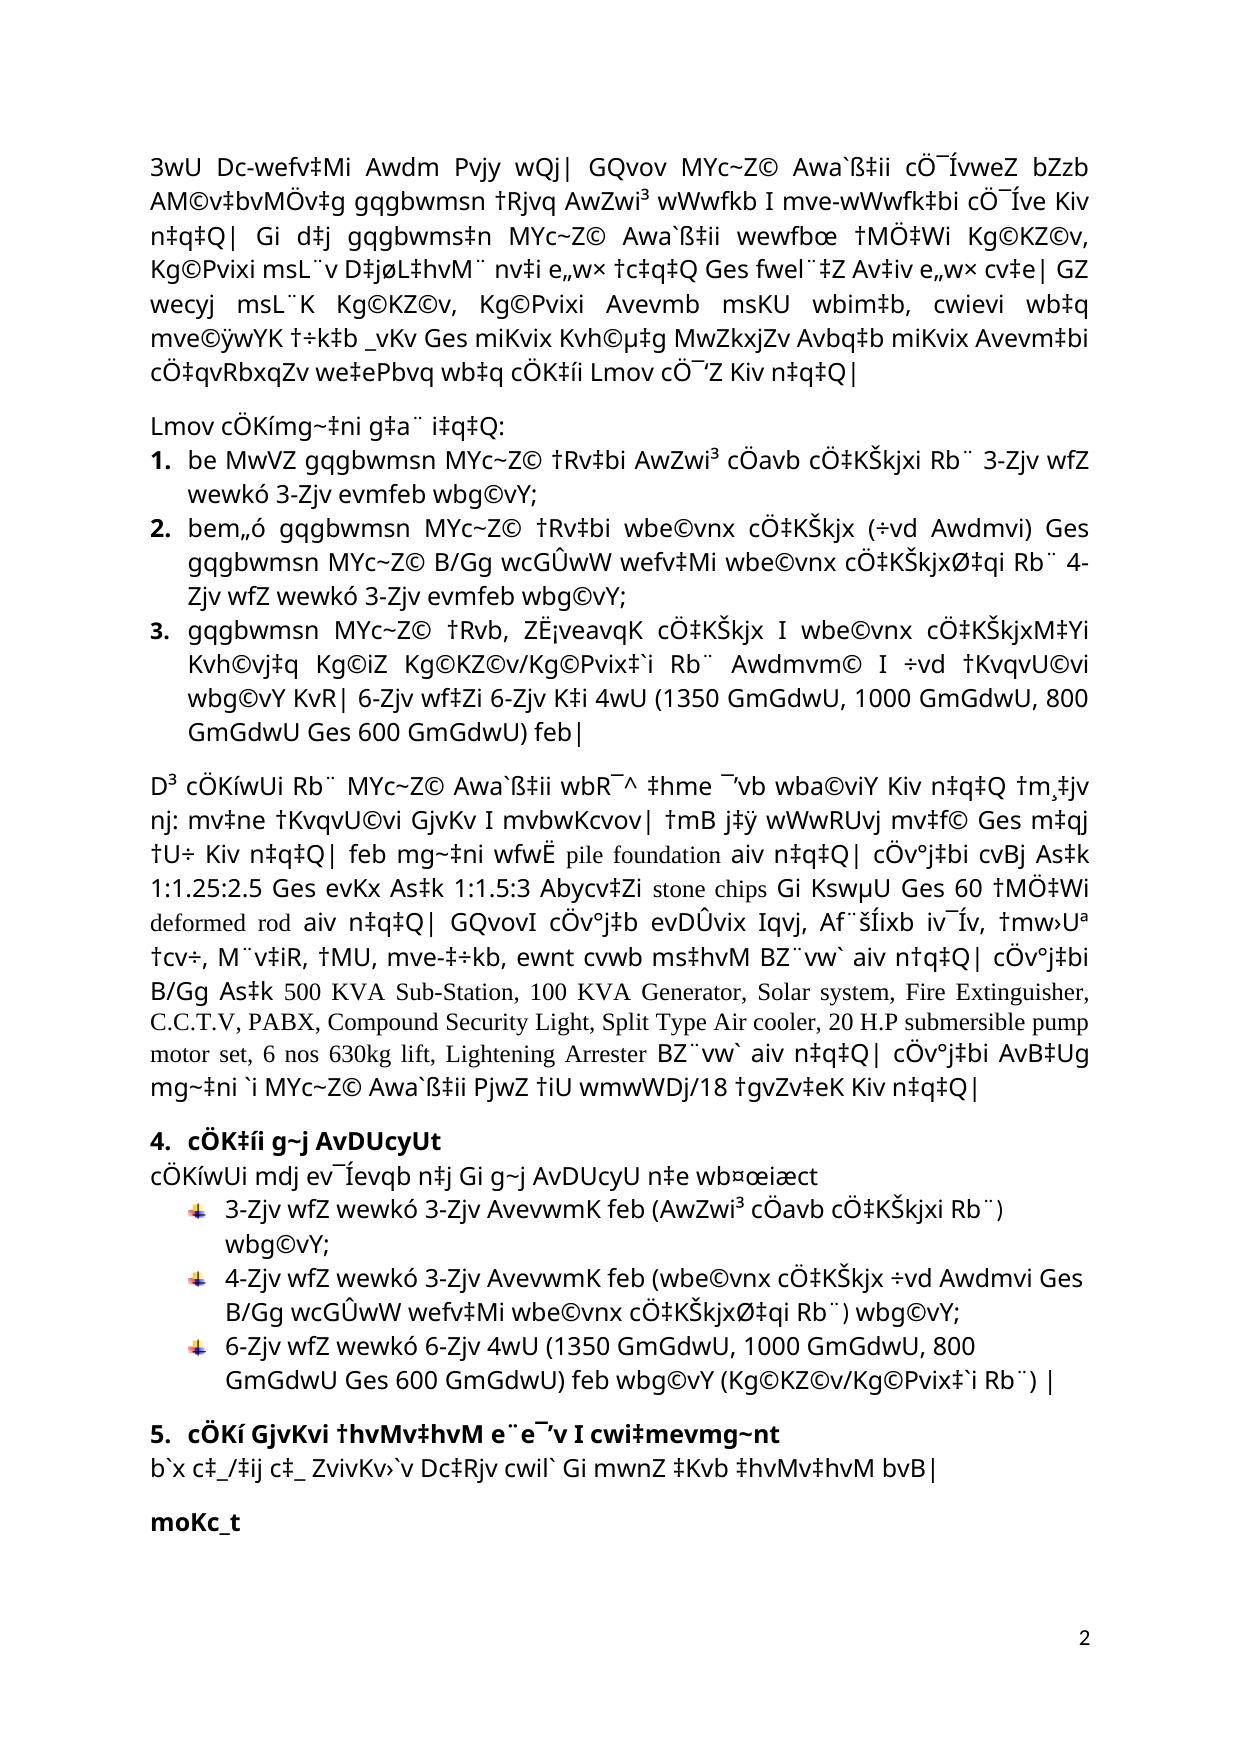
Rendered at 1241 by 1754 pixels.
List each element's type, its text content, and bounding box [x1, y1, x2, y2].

list be MwVZ gqgbwmsn MYc~Z© †Rv‡bi AwZwi³ cÖavb cÖ‡KŠkjxi Rb¨ 3-Zjv wfZ wewkó 3-Zjv evmfeb wbg©vY; [150, 442, 1090, 511]
picture [188, 1202, 206, 1219]
picture [188, 1338, 206, 1356]
list 6-Zjv wfZ wewkó 6-Zjv 4wU (1350 GmGdwU, 1000 GmGdwU, 800 GmGdwU Ges 600 GmGdwU) feb wbg©vY (Kg©KZ©v/Kg©Pvix‡`i Rb¨) | [187, 1328, 1090, 1397]
text cÖKíwUi mdj ev¯Íevqb n‡j Gi g~j AvDUcyU n‡e wb¤œiæct [150, 1158, 1090, 1192]
text D³ cÖKíwUi Rb¨ MYc~Z© Awa`ß‡ii wbR¯^ ‡hme ¯’vb wba©viY Kiv n‡q‡Q †m¸‡jv nj: mv‡ne †KvqvU©vi GjvKv I mvbwKcvov| †mB j‡ÿ wWwRUvj mv‡f© Ges m‡qj †U÷ Kiv n‡q‡Q| feb mg~‡ni wfwË pile foundation aiv n‡q‡Q| cÖv°j‡bi cvBj As‡k 1:1.25:2.5 Ges evKx As‡k 1:1.5:3 Abycv‡Zi stone chips Gi KswµU Ges 60 †MÖ‡Wi deformed rod aiv n‡q‡Q| GQvovI cÖv°j‡b evDÛvix Iqvj, Af¨šÍixb iv¯Ív, †mw›Uª †cv÷, M¨v‡iR, †MU, mve-‡÷kb, ewnt cvwb ms‡hvM BZ¨vw` aiv n†q‡Q| cÖv°j‡bi B/Gg As‡k 500 KVA Sub-Station, 100 KVA Generator, Solar system, Fire Extinguisher, C.C.T.V, PABX, Compound Security Light, Split Type Air cooler, 20 H.P submersible pump motor set, 6 nos 630kg lift, Lightening Arrester BZ¨vw` aiv n‡q‡Q| cÖv°j‡bi AvB‡Ug mg~‡ni `i MYc~Z© Awa`ß‡ii PjwZ †iU wmwWDj/18 †gvZv‡eK Kiv n‡q‡Q| [150, 769, 1090, 1104]
text moKc_t [150, 1504, 1090, 1538]
list gqgbwmsn MYc~Z© †Rvb, ZË¡veavqK cÖ‡KŠkjx I wbe©vnx cÖ‡KŠkjxM‡Yi Kvh©vj‡q Kg©iZ Kg©KZ©v/Kg©Pvix‡`i Rb¨ Awdmvm© I ÷vd †KvqvU©vi wbg©vY KvR| 6-Zjv wf‡Zi 6-Zjv K‡i 4wU (1350 GmGdwU, 1000 GmGdwU, 800 GmGdwU Ges 600 GmGdwU) feb| [150, 613, 1090, 749]
subtitle cÖK‡íi g~j AvDUcyUt [150, 1124, 1090, 1158]
list 3-Zjv wfZ wewkó 3-Zjv AvevwmK feb (AwZwi³ cÖavb cÖ‡KŠkjxi Rb¨) wbg©vY; [187, 1192, 1090, 1260]
list bem„ó gqgbwmsn MYc~Z© †Rv‡bi wbe©vnx cÖ‡KŠkjx (÷vd Awdmvi) Ges gqgbwmsn MYc~Z© B/Gg wcGÛwW wefv‡Mi wbe©vnx cÖ‡KŠkjxØ‡qi Rb¨ 4-Zjv wfZ wewkó 3-Zjv evmfeb wbg©vY; [150, 511, 1090, 613]
picture [188, 1270, 206, 1287]
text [150, 150, 1090, 388]
text Lmov cÖKímg~‡ni g‡a¨ i‡q‡Q: [150, 408, 1090, 442]
text b`x c‡_/‡ij c‡_ ZvivKv›`v Dc‡Rjv cwil` Gi mwnZ ‡Kvb ‡hvMv‡hvM bvB| [150, 1451, 1090, 1484]
list 4-Zjv wfZ wewkó 3-Zjv AvevwmK feb (wbe©vnx cÖ‡KŠkjx ÷vd Awdmvi Ges B/Gg wcGÛwW wefv‡Mi wbe©vnx cÖ‡KŠkjxØ‡qi Rb¨) wbg©vY; [187, 1260, 1090, 1328]
subtitle cÖKí GjvKvi †hvMv‡hvM e¨e¯’v I cwi‡mevmg~nt [150, 1416, 1090, 1451]
